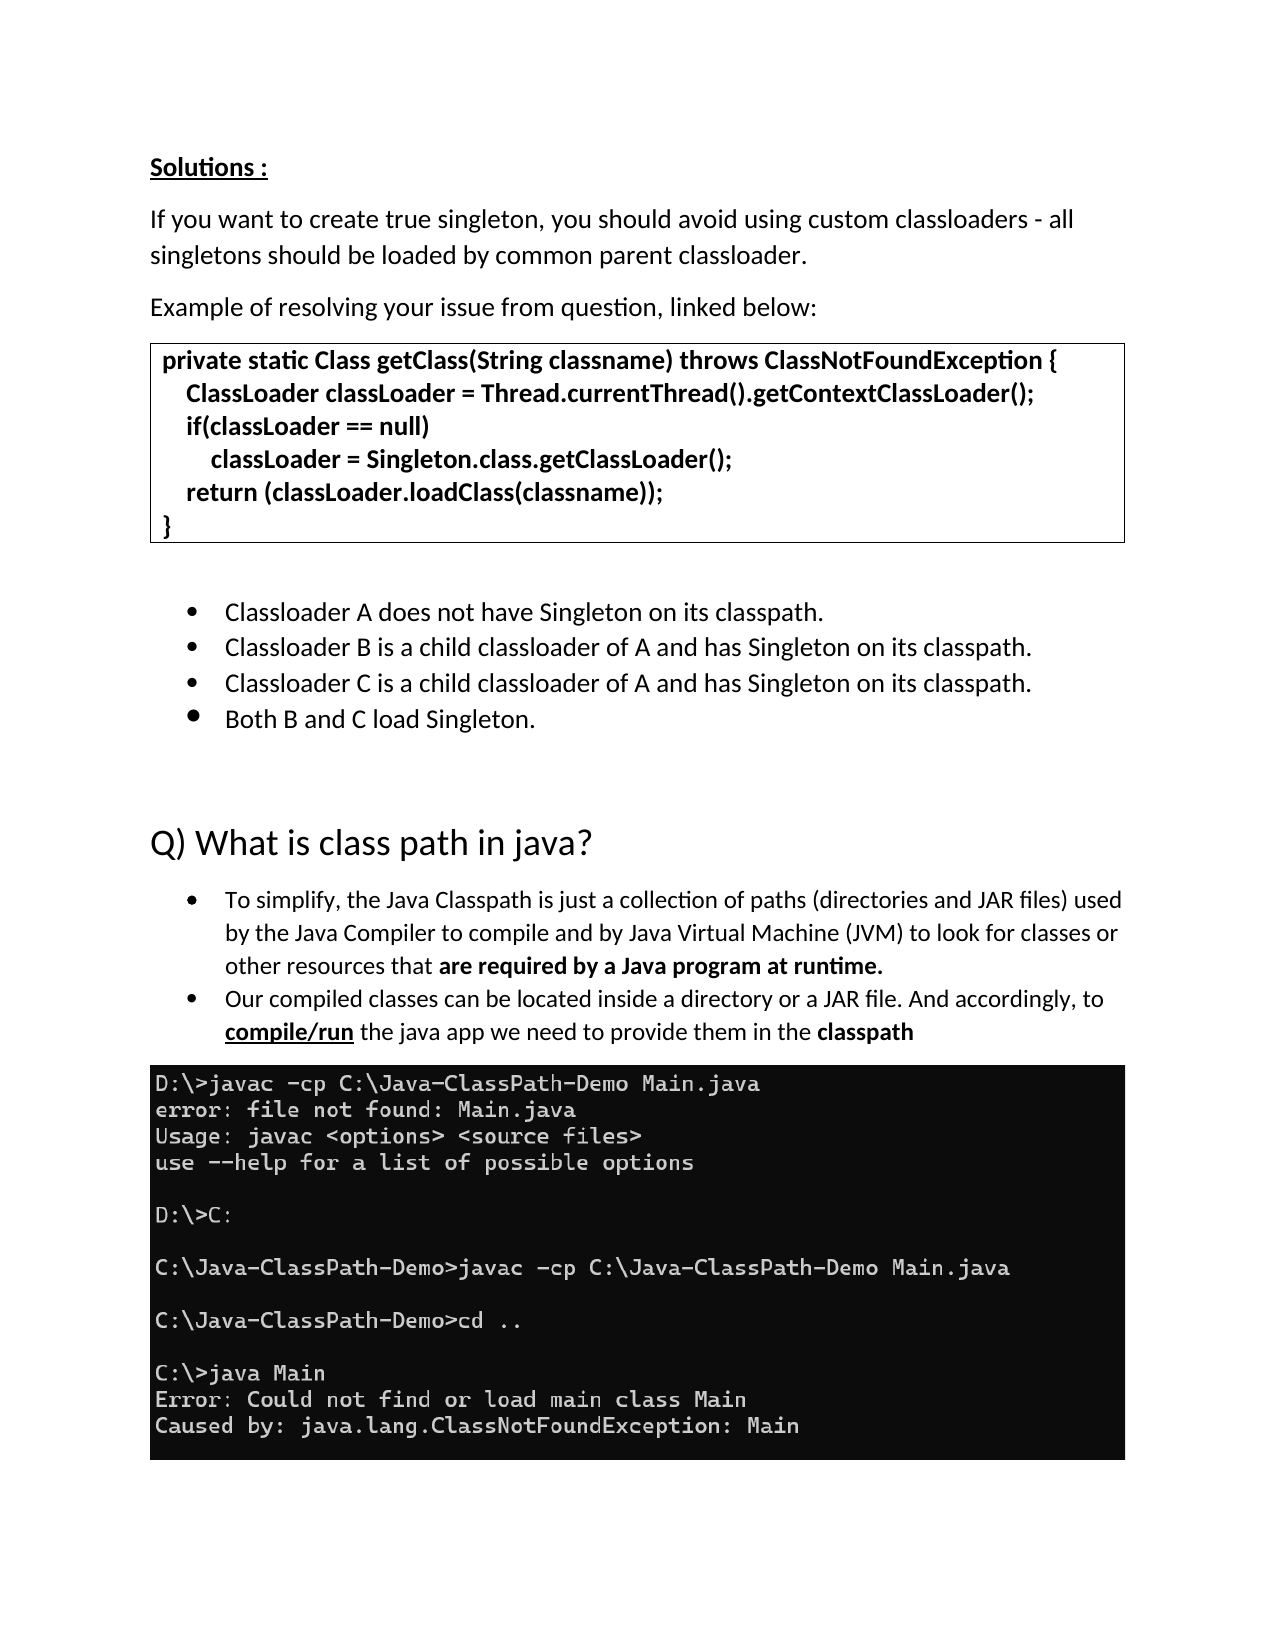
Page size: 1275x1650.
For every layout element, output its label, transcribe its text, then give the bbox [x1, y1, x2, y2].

text If you want to create true singleton, you should avoid using custom classloaders - all singletons should be loaded by common parent classloader. [150, 202, 1125, 271]
list Classloader B is a child classloader of A and has Singleton on its classpath. [187, 631, 1125, 664]
list Classloader C is a child classloader of A and has Singleton on its classpath. [187, 666, 1125, 699]
list Classloader A does not have Singleton on its classpath. [187, 595, 1125, 628]
table_header private static Class getClass(String classname) throws ClassNotFoundException { ClassLoader classLoader = Thread.currentThread().getContextClassLoader(); if(classLoader == null) classLoader = Singleton.class.getClassLoader(); return (classLoader.loadClass(classname)); } [151, 344, 1124, 542]
list To simplify, the Java Classpath is just a collection of paths (directories and JAR files) used by the Java Compiler to compile and by Java Virtual Machine (JVM) to look for classes or other resources that are required by a Java program at runtime. [187, 884, 1125, 981]
text Solutions : [150, 150, 1125, 183]
text Q) What is class path in java? [150, 818, 1125, 864]
list Our compiled classes can be located inside a directory or a JAR file. And accordingly, to compile/run the java app we need to provide them in the classpath [187, 983, 1125, 1047]
picture [150, 1065, 1125, 1460]
text Example of resolving your issue from question, linked below: [150, 290, 1125, 323]
list Both B and C load Singleton. [187, 702, 1125, 736]
